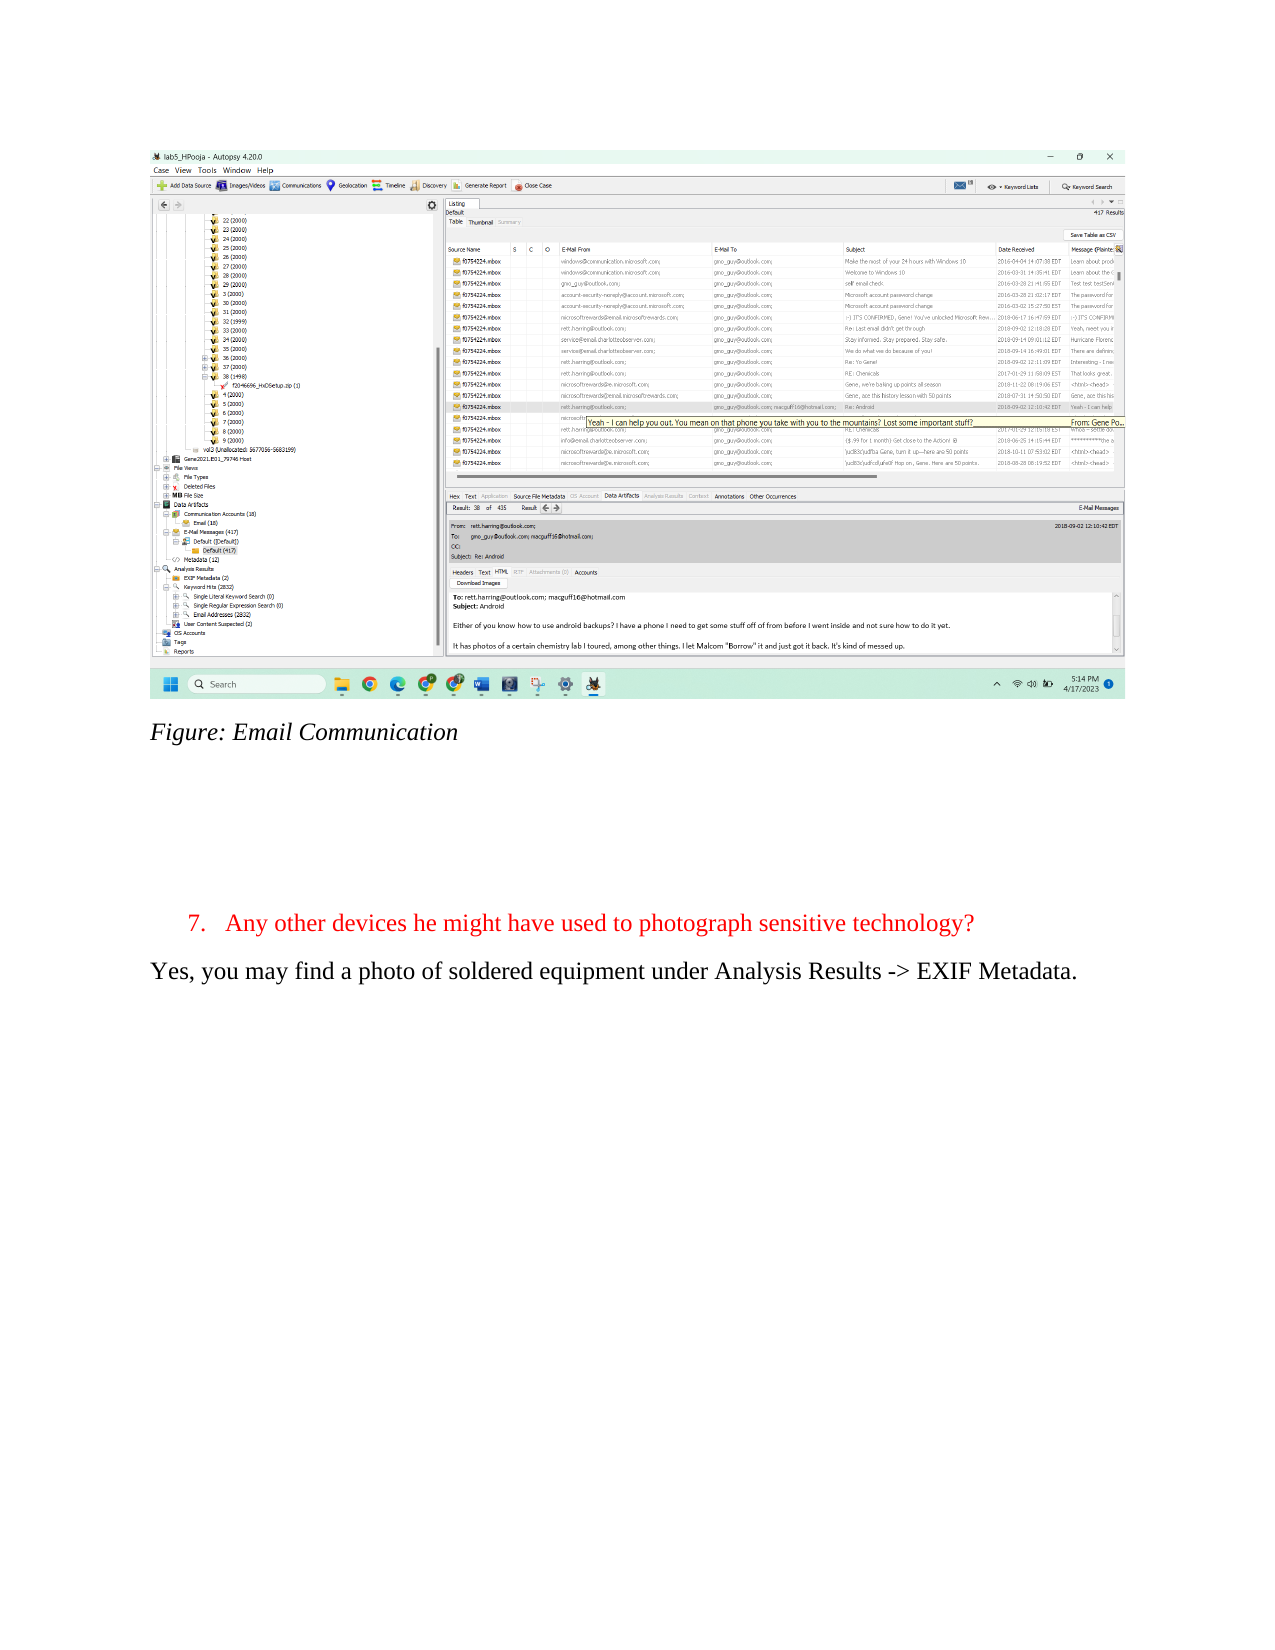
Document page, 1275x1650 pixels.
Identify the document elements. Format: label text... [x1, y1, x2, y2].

text Figure: Email Communication [150, 717, 1125, 746]
text Yes, you may find a photo of soldered equipment under Analysis Results -> EXIF Metadata. [150, 956, 1125, 984]
picture [150, 150, 1125, 699]
list Any other devices he might have used to photograph sensitive technology? [187, 908, 1125, 937]
